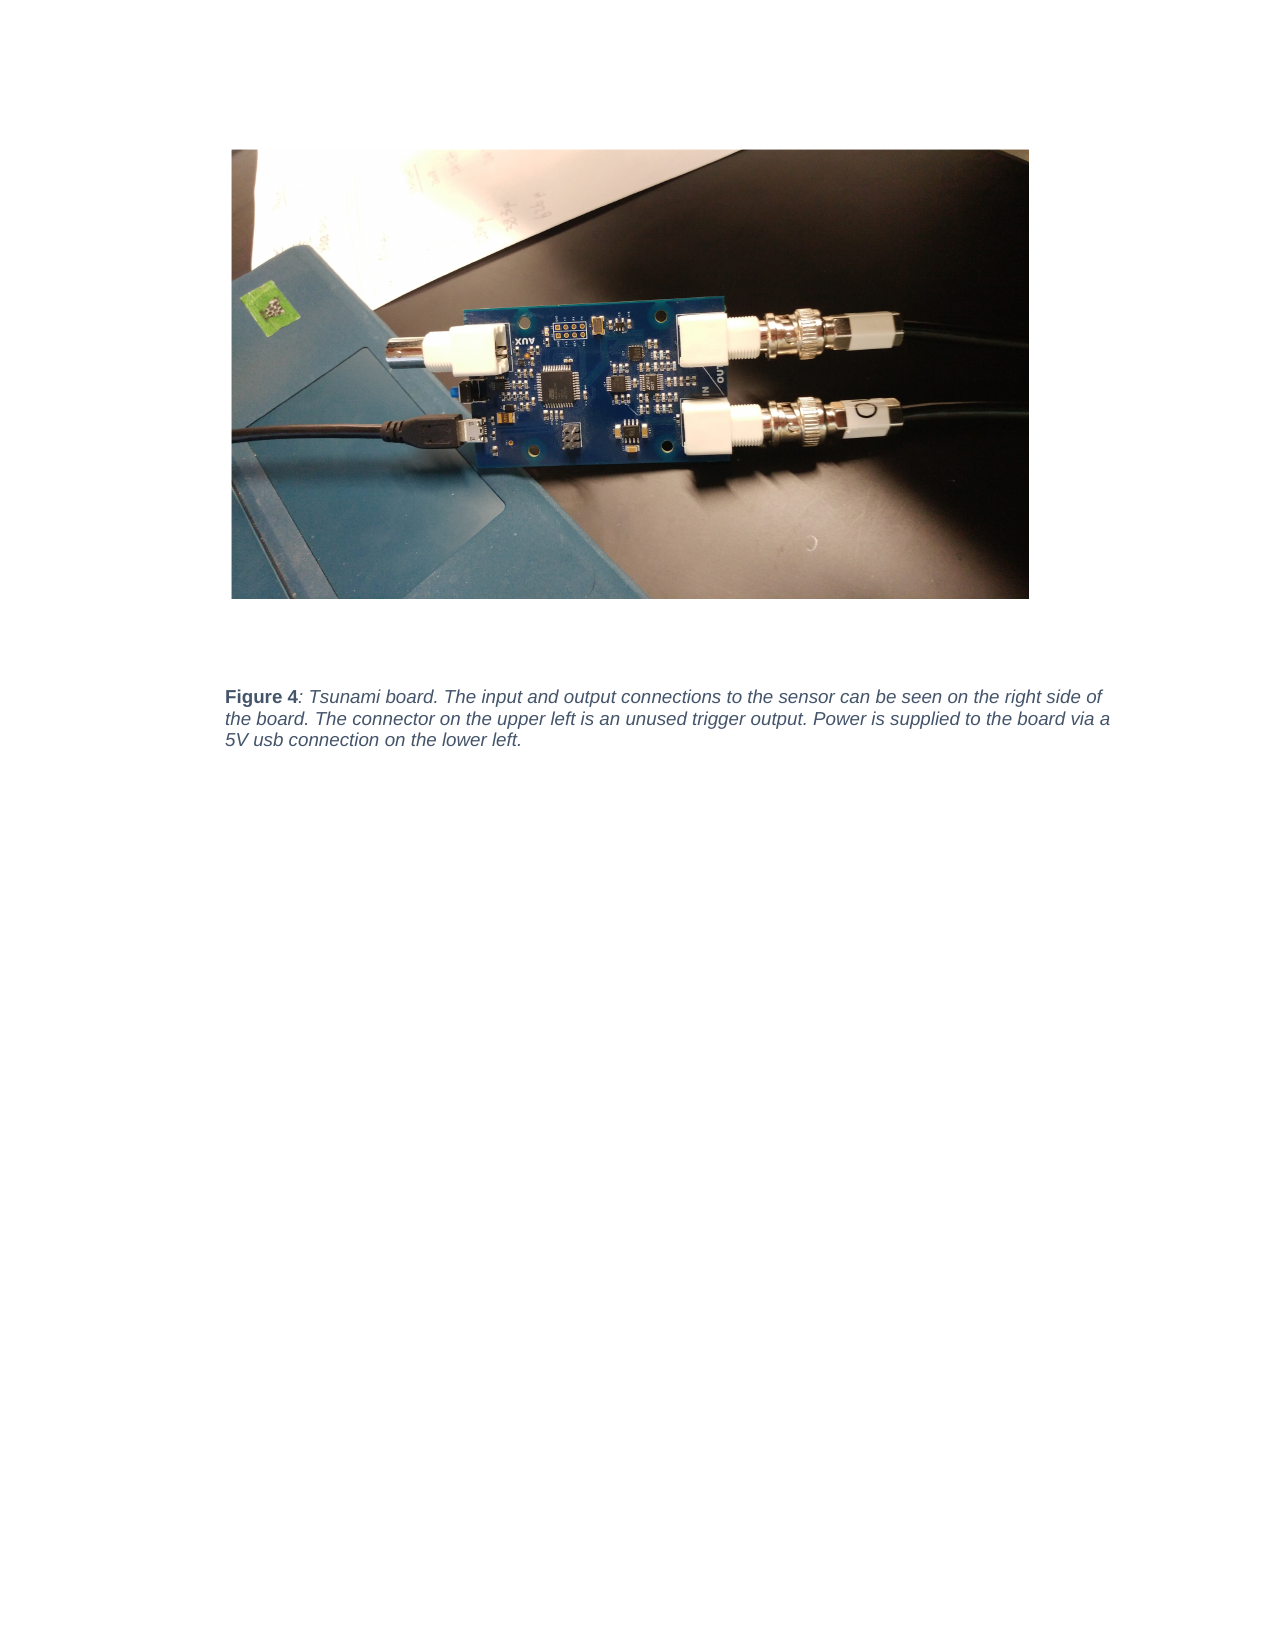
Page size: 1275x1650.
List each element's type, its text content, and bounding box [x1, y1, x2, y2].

picture [233, 150, 1029, 599]
text Figure 4: Tsunami board. The input and output connections to the sensor can be seen on the right side of the board. The connector on the upper left is an unused trigger output. Power is supplied to the board via a 5V usb connection on the lower left. [225, 686, 1125, 751]
